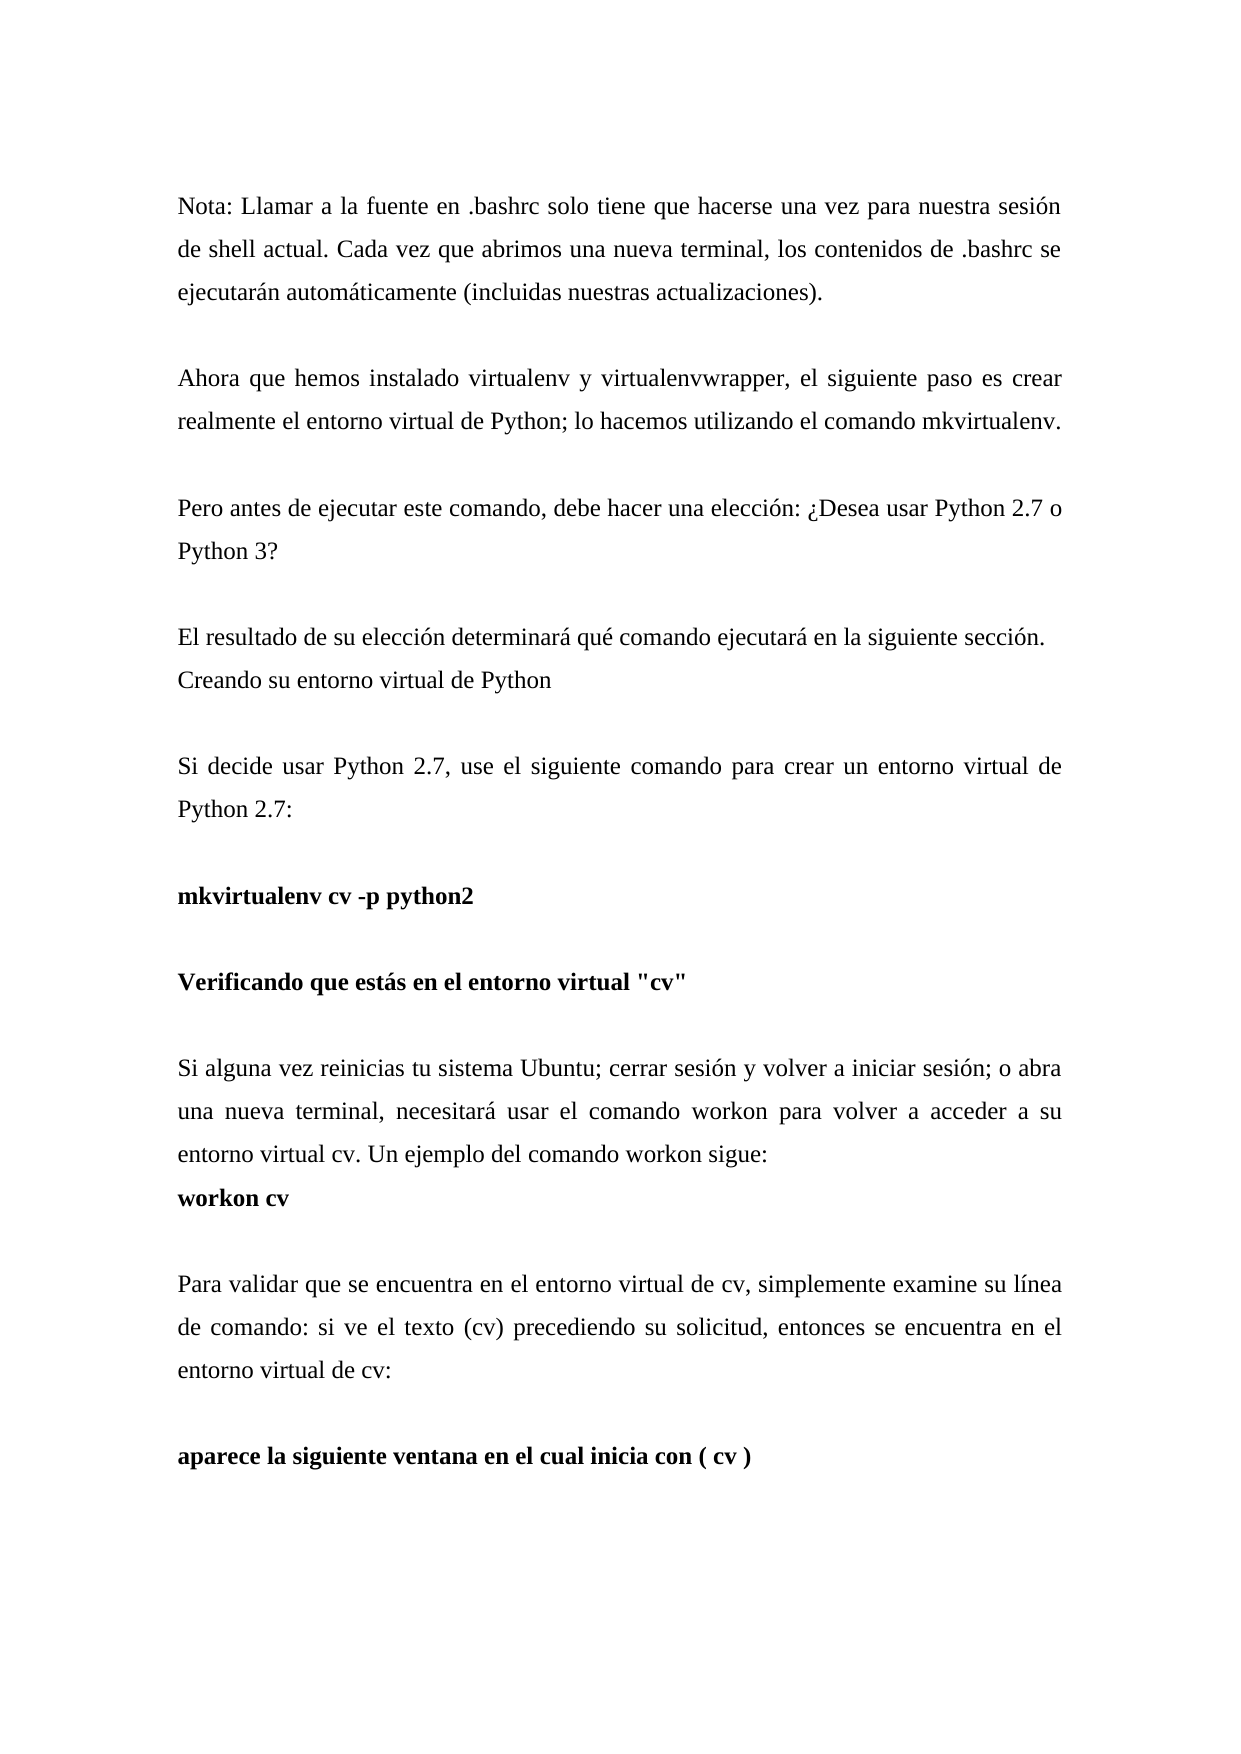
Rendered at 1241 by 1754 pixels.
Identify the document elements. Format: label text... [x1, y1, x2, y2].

text Creando su entorno virtual de Python [177, 665, 1063, 694]
text El resultado de su elección determinará qué comando ejecutará en la siguiente sección. [177, 622, 1063, 651]
text workon cv [177, 1183, 1063, 1211]
text Pero antes de ejecutar este comando, debe hacer una elección: ¿Desea usar Python 2.7 o Python 3? [177, 493, 1063, 564]
text Verificando que estás en el entorno virtual "cv" [177, 967, 1063, 996]
text Si alguna vez reinicias tu sistema Ubuntu; cerrar sesión y volver a iniciar sesión; o abra una nueva terminal, necesitará usar el comando workon para volver a acceder a su entorno virtual cv. Un ejemplo del comando workon sigue: [177, 1053, 1063, 1168]
text aparece la siguiente ventana en el cual inicia con ( cv ) [177, 1441, 1063, 1470]
text Ahora que hemos instalado virtualenv y virtualenvwrapper, el siguiente paso es crear realmente el entorno virtual de Python; lo hacemos utilizando el comando mkvirtualenv. [177, 363, 1063, 435]
text Si decide usar Python 2.7, use el siguiente comando para crear un entorno virtual de Python 2.7: [177, 751, 1063, 823]
text Para validar que se encuentra en el entorno virtual de cv, simplemente examine su línea de comando: si ve el texto (cv) precediendo su solicitud, entonces se encuentra en el entorno virtual de cv: [177, 1269, 1063, 1384]
text mkvirtualenv cv -p python2 [177, 881, 1063, 909]
text Nota: Llamar a la fuente en .bashrc solo tiene que hacerse una vez para nuestra sesión de shell actual. Cada vez que abrimos una nueva terminal, los contenidos de .bashrc se ejecutarán automáticamente (incluidas nuestras actualizaciones). [177, 191, 1063, 306]
